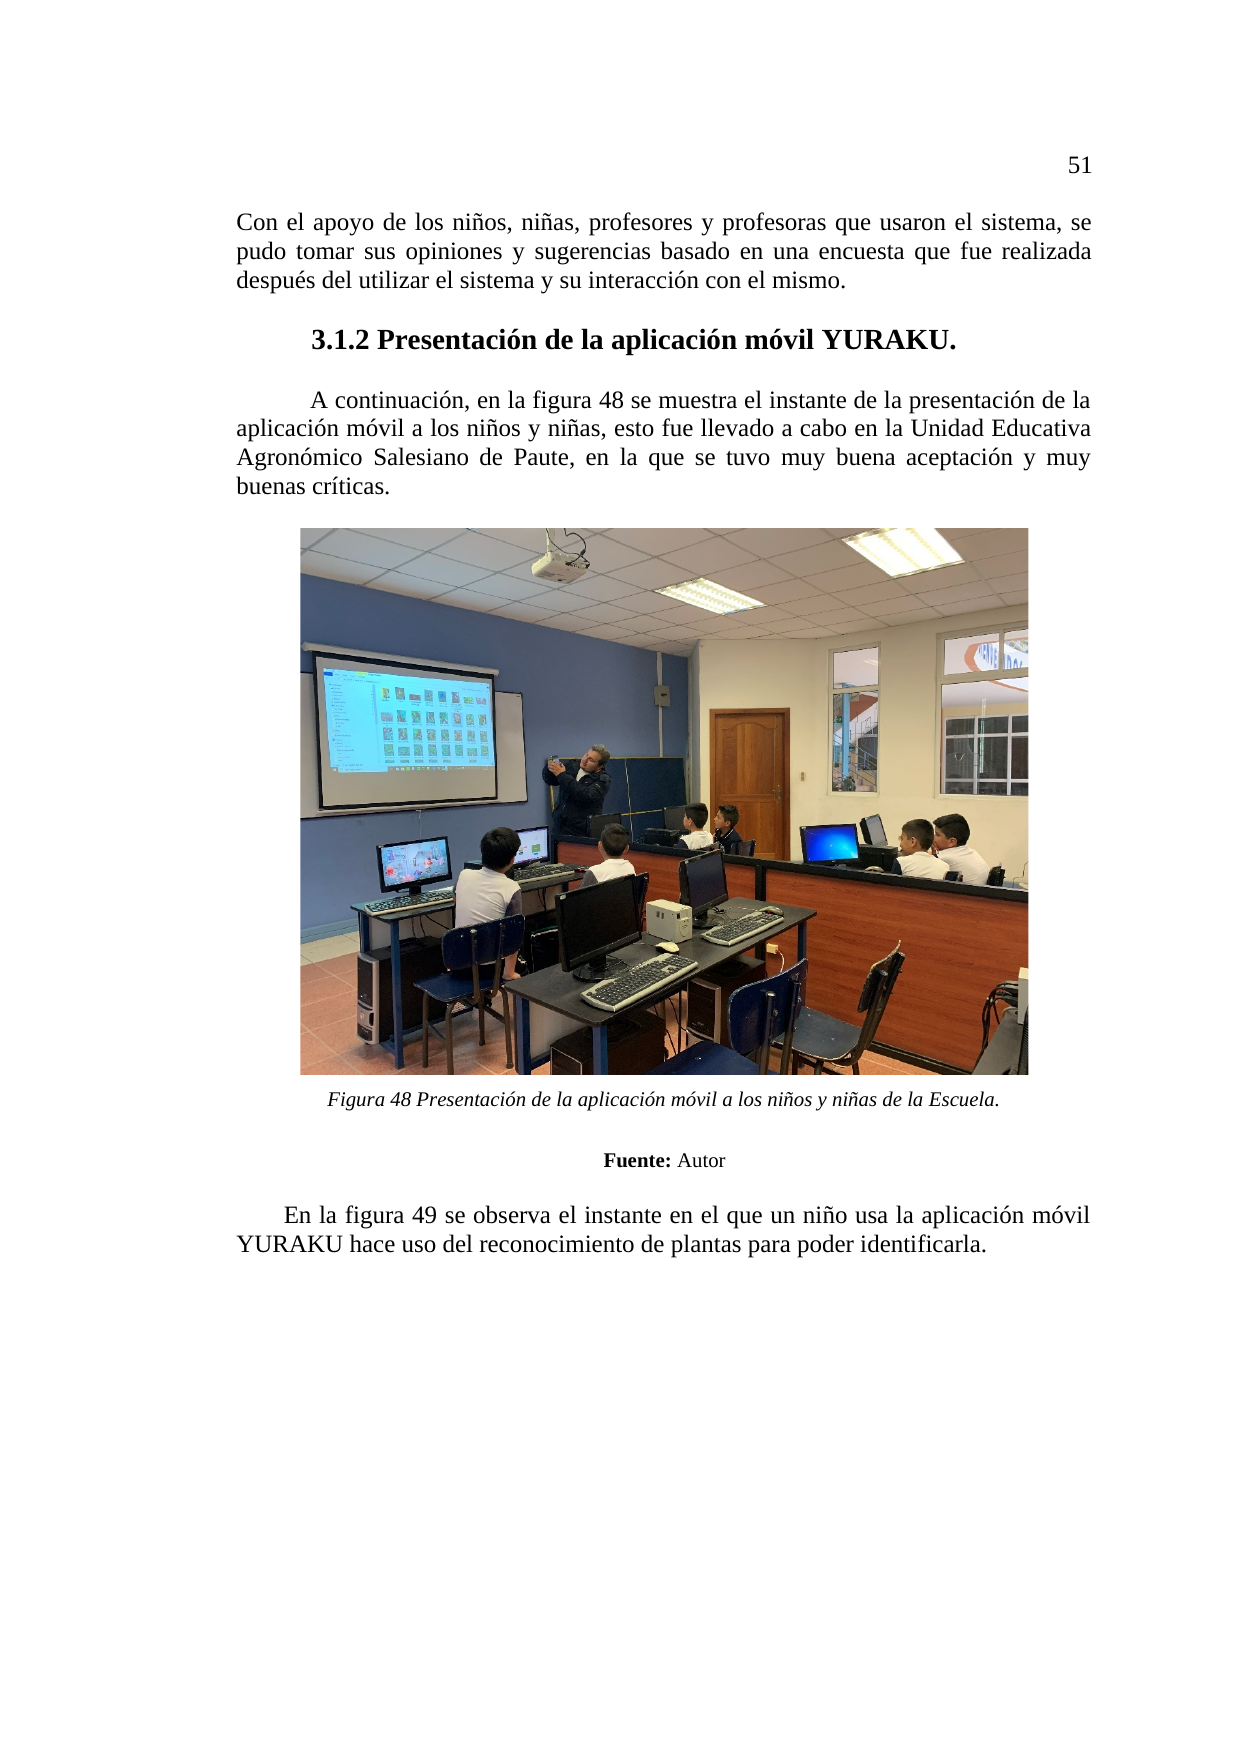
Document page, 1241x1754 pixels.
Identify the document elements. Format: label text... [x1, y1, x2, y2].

picture [300, 528, 1029, 1075]
text En la figura 49 se observa el instante en el que un niño usa la aplicación móvil YURAKU hace uso del reconocimiento de plantas para poder identificarla. [236, 1201, 1092, 1258]
text Con el apoyo de los niños, niñas, profesores y profesoras que usaron el sistema, se pudo tomar sus opiniones y sugerencias basado en una encuesta que fue realizada después del utilizar el sistema y su interacción con el mismo. [236, 207, 1092, 294]
text Fuente: Autor [236, 1148, 1092, 1172]
text Figura 48 Presentación de la aplicación móvil a los niños y niñas de la Escuela. [236, 1087, 1092, 1111]
text A continuación, en la figura 48 se muestra el instante de la presentación de la aplicación móvil a los niños y niñas, esto fue llevado a cabo en la Unidad Educativa Agronómico Salesiano de Paute, en la que se tuvo muy buena aceptación y muy buenas críticas. [236, 385, 1092, 500]
subtitle 3.1.2 Presentación de la aplicación móvil YURAKU. [311, 322, 1092, 356]
